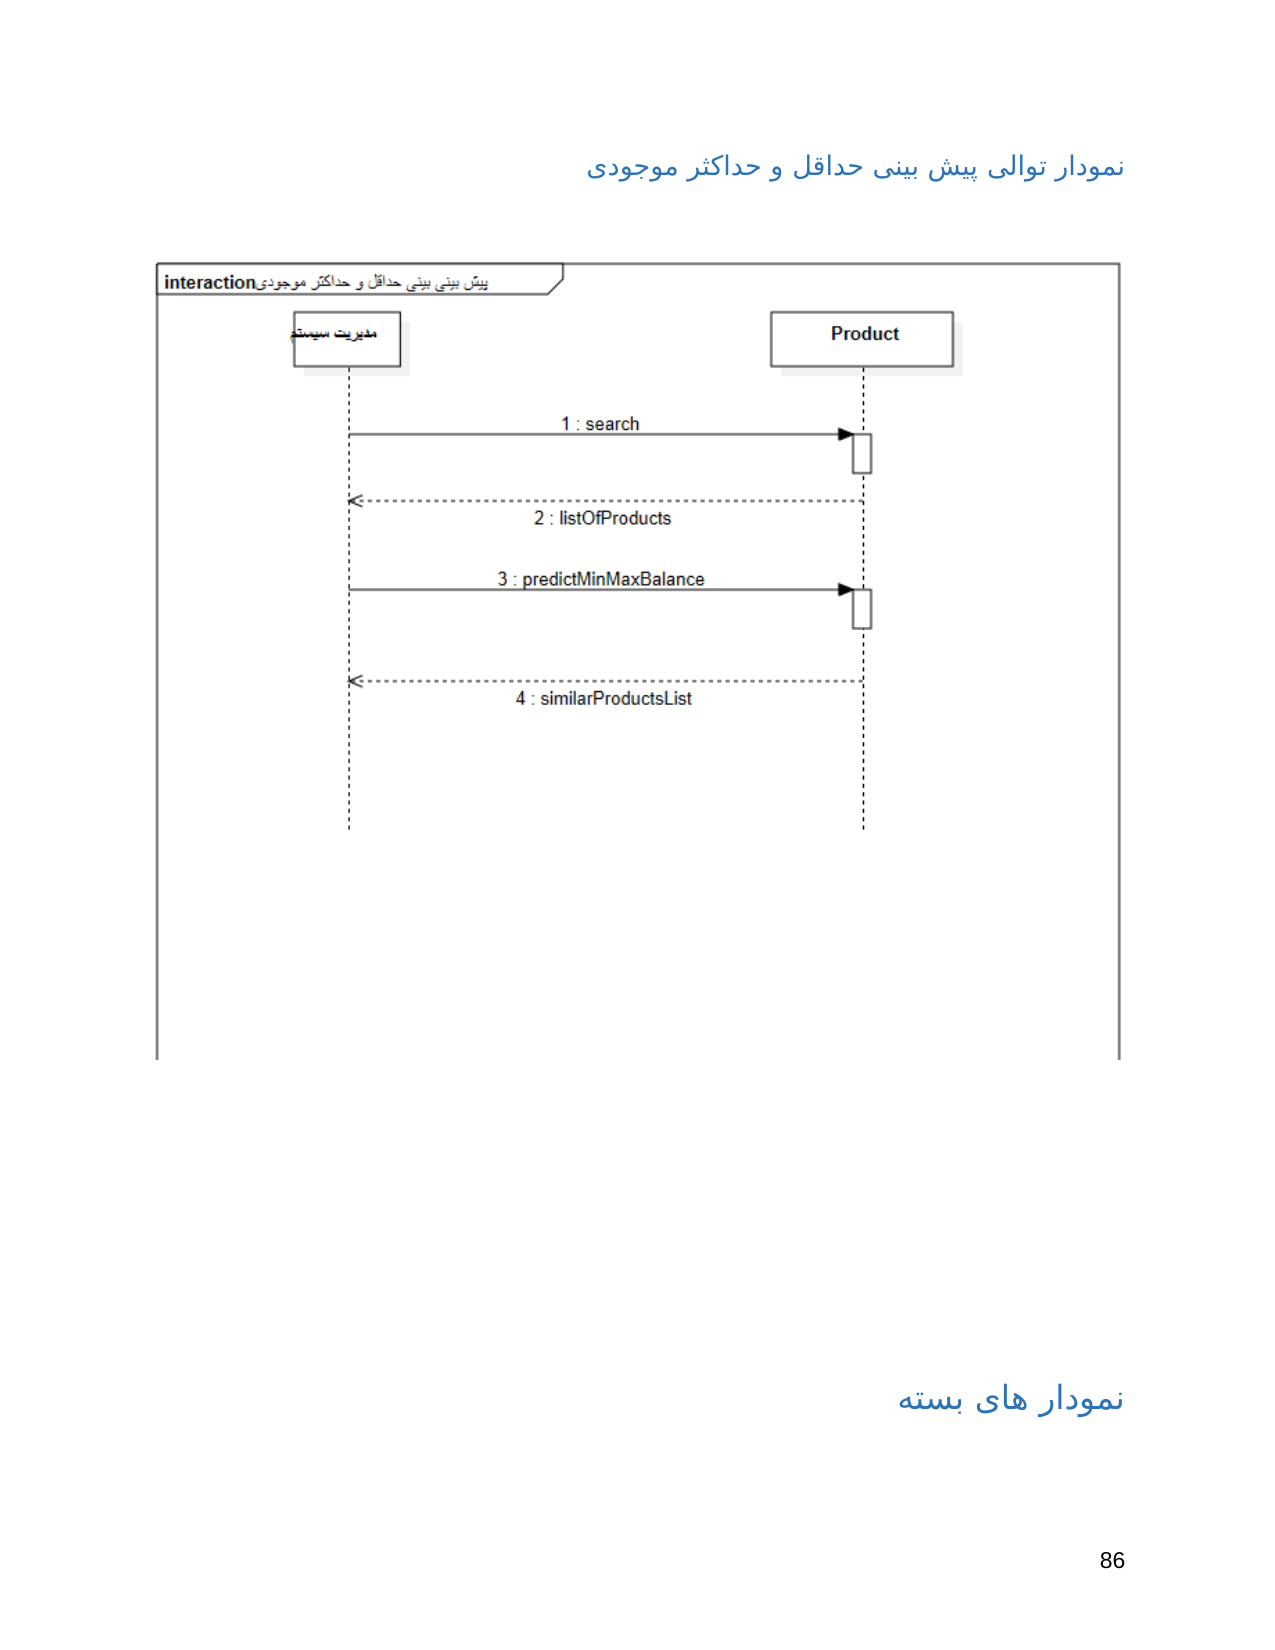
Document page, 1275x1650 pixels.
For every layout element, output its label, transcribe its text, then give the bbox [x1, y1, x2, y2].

picture [150, 258, 1125, 1060]
subtitle نمودار توالی پیش بینی حداقل و حداکثر موجودی [150, 150, 1125, 182]
subtitle نمودار های بسته [150, 1378, 1125, 1417]
